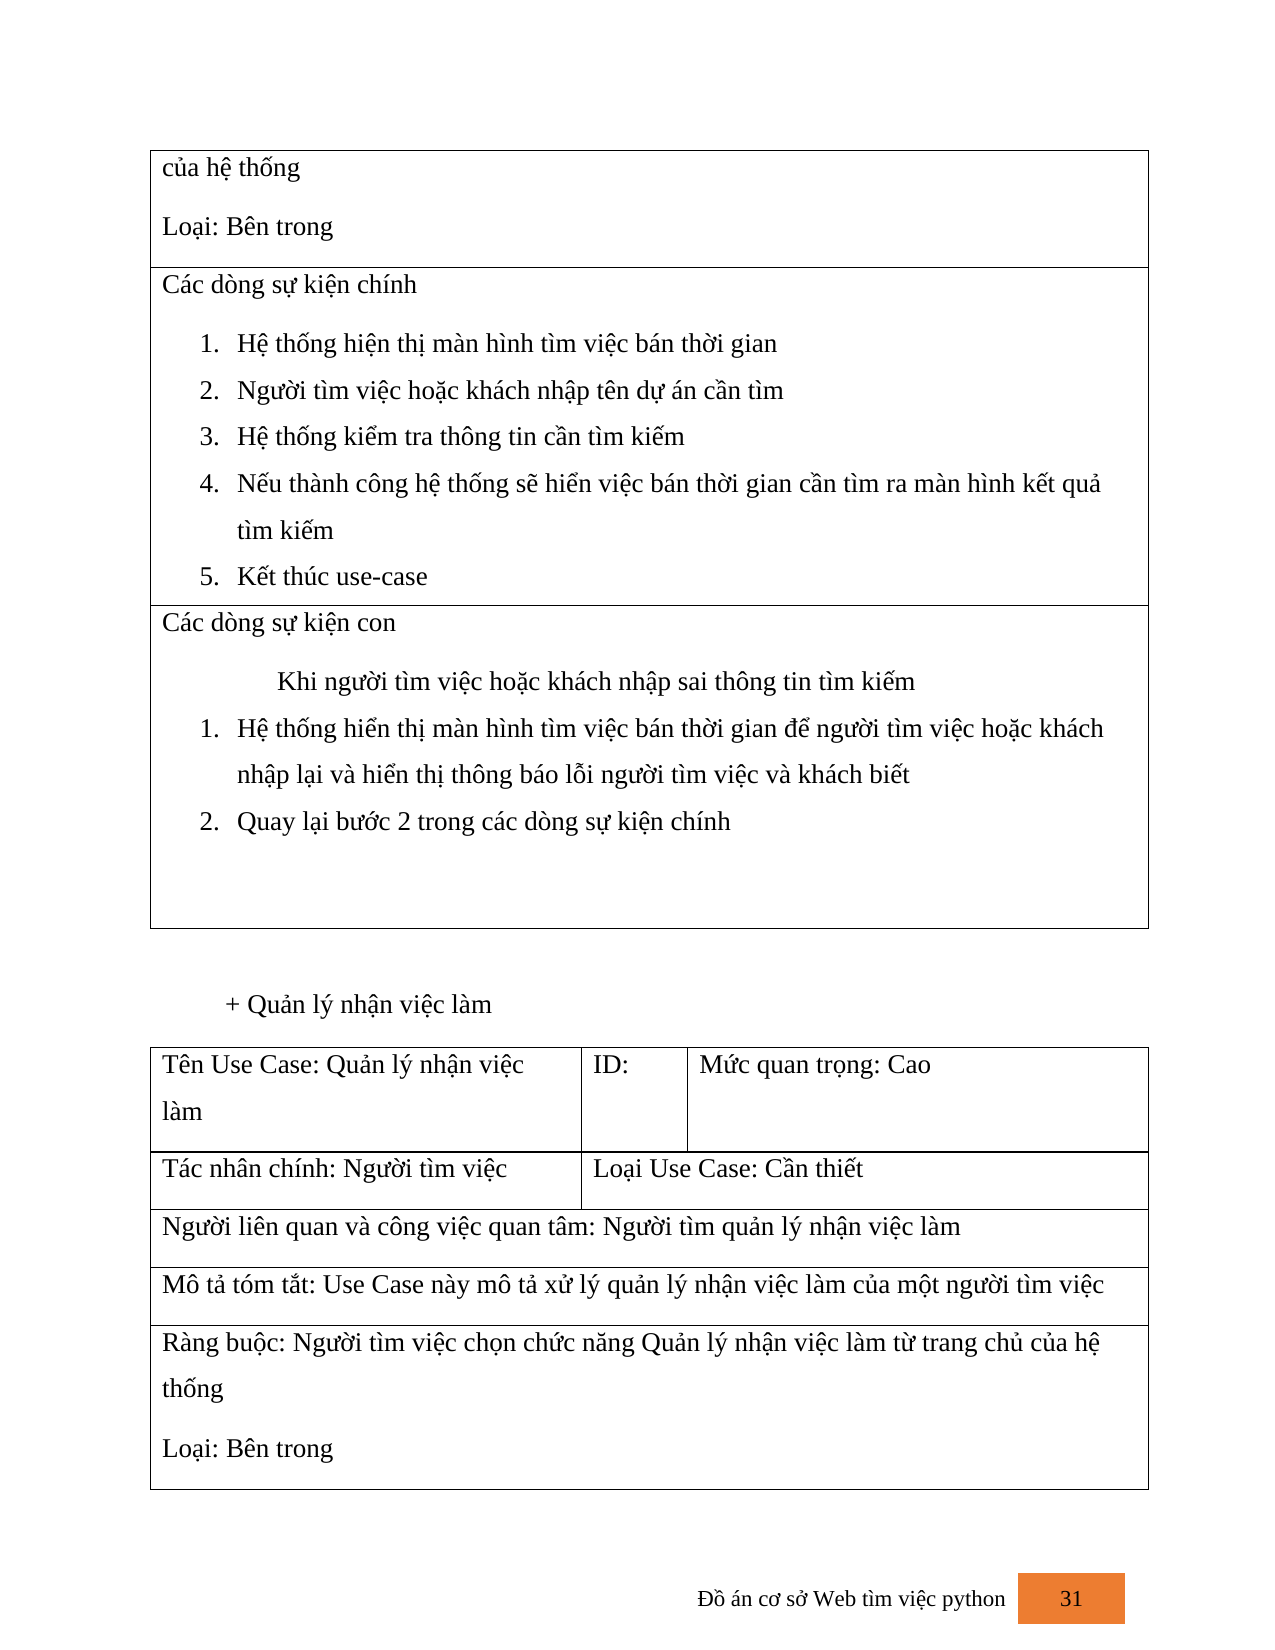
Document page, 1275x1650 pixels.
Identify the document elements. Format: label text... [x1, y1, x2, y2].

table_cell Mô tả tóm tắt: Use Case này mô tả xử lý quản lý nhận việc làm của một người tìm việc [151, 1268, 1148, 1325]
table_cell Người liên quan và công việc quan tâm: Người tìm quản lý nhận việc làm [151, 1210, 1148, 1267]
table_cell Các dòng sự kiện chính Hệ thống hiện thị màn hình tìm việc bán thời gian Người tìm việc hoặc khách nhập tên dự án cần tìm Hệ thống kiểm tra thông tin cần tìm kiếm Nếu thành công hệ thống sẽ hiển việc bán thời gian cần tìm ra màn hình kết quả tìm kiếm Kết thúc use-case [151, 268, 1148, 605]
table_header Mức quan trọng: Cao [688, 1048, 1148, 1151]
table_header ID: [582, 1048, 687, 1151]
table_header Tên Use Case: Quản lý nhận việc làm [151, 1048, 581, 1151]
table_cell Loại Use Case: Cần thiết [582, 1153, 1148, 1209]
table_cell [151, 151, 1148, 267]
table_cell Tác nhân chính: Người tìm việc [151, 1153, 581, 1209]
text + Quản lý nhận việc làm [150, 988, 1125, 1019]
table_cell Ràng buộc: Người tìm việc chọn chức năng Quản lý nhận việc làm từ trang chủ của hệ thống Loại: Bên trong [151, 1326, 1148, 1488]
table_cell Các dòng sự kiện con Khi người tìm việc hoặc khách nhập sai thông tin tìm kiếm Hệ thống hiển thị màn hình tìm việc bán thời gian để người tìm việc hoặc khách nhập lại và hiển thị thông báo lỗi người tìm việc và khách biết Quay lại bước 2 trong các dòng sự kiện chính [151, 606, 1148, 927]
